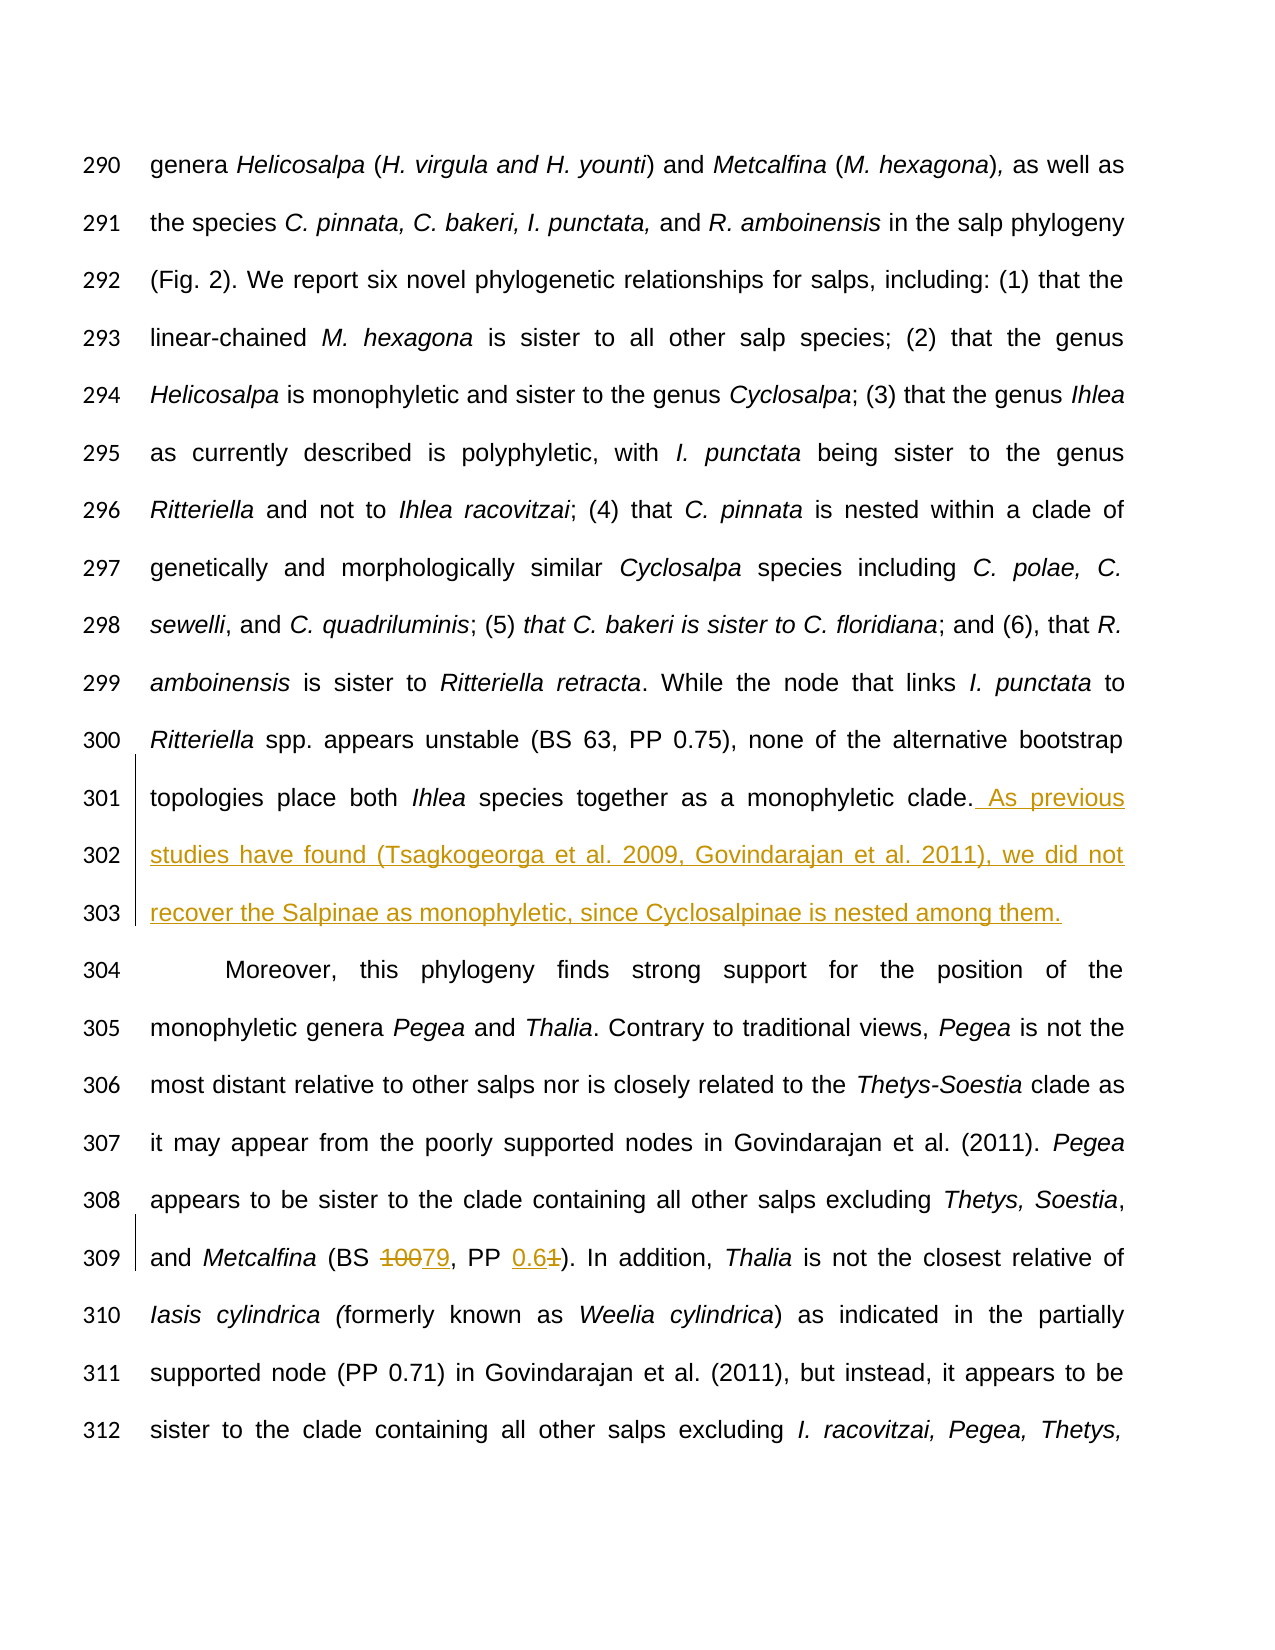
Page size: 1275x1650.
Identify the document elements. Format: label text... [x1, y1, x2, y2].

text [150, 150, 1125, 865]
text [150, 955, 1125, 1444]
